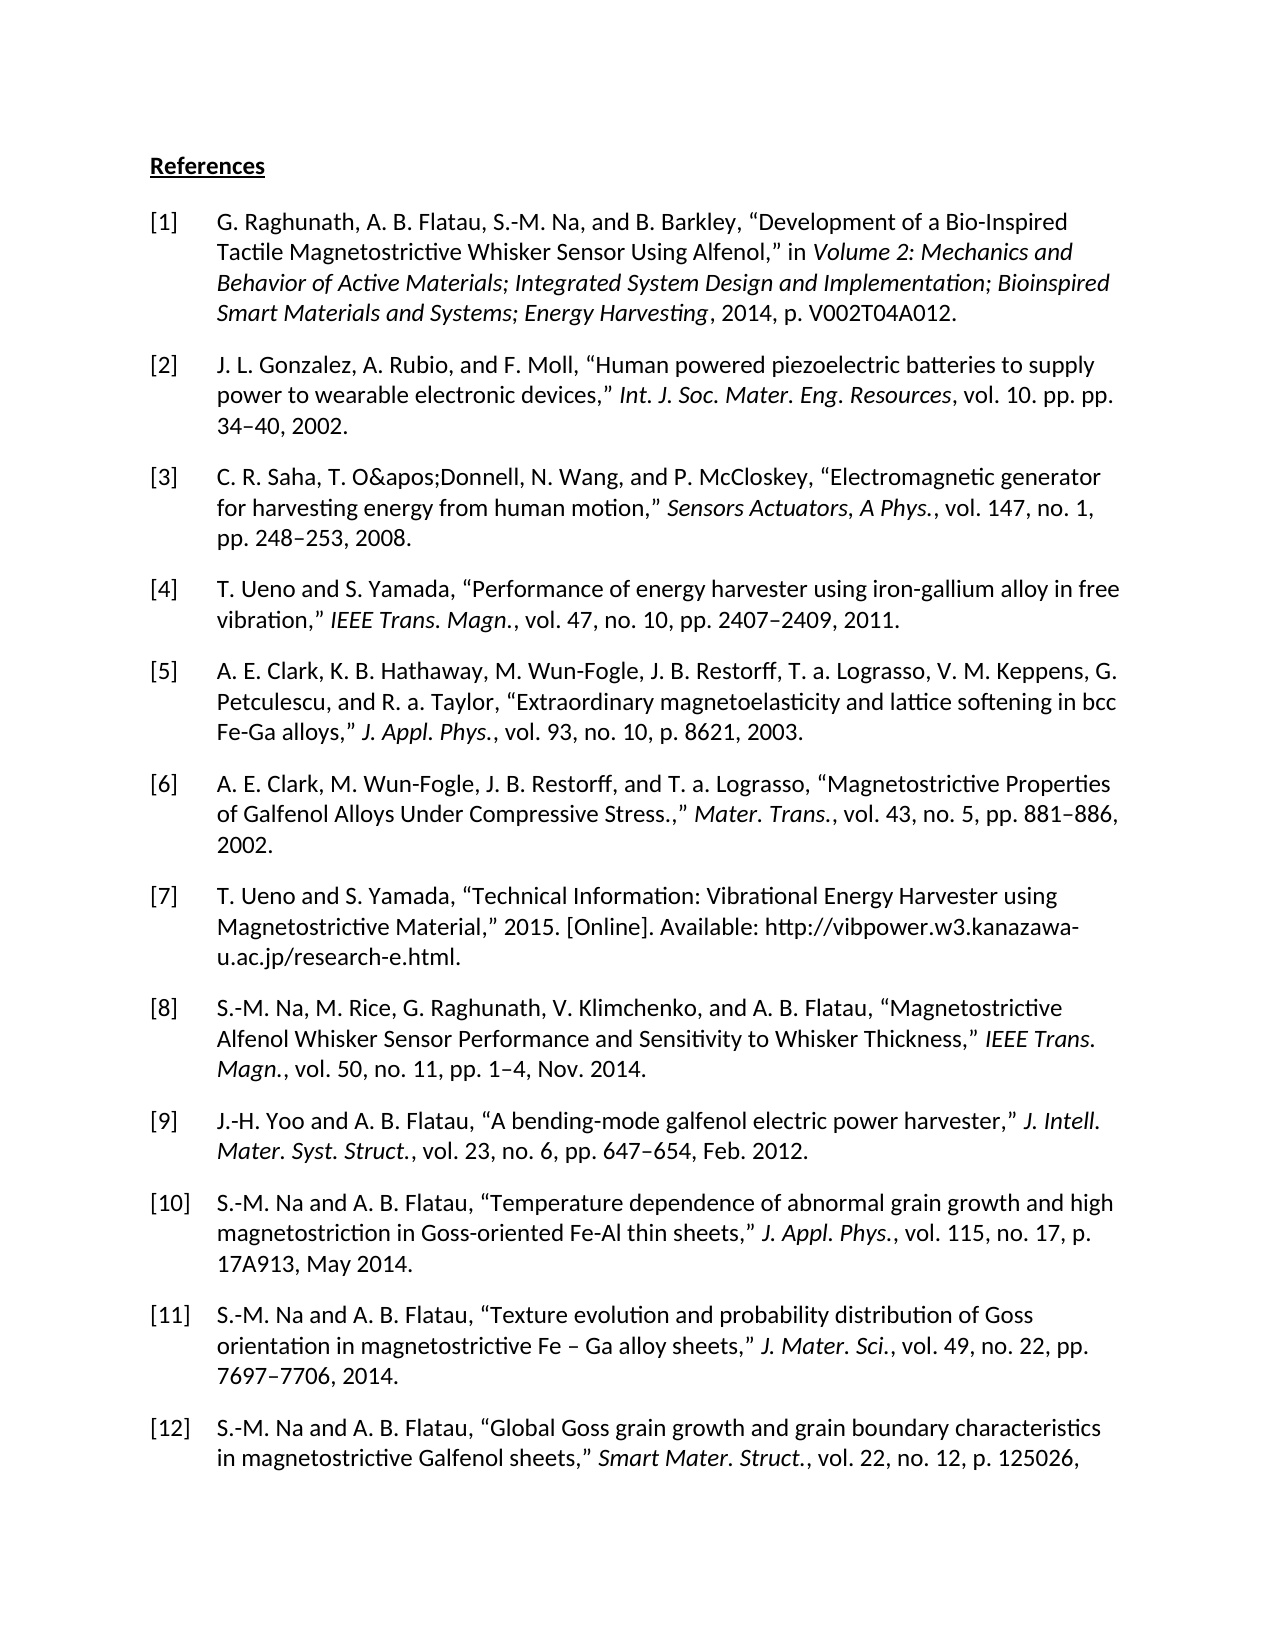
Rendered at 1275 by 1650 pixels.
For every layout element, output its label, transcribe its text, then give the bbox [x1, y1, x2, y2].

text [7] T. Ueno and S. Yamada, “Technical Information: Vibrational Energy Harvester using Magnetostrictive Material,” 2015. [Online]. Available: http://vibpower.w3.kanazawa-u.ac.jp/research-e.html. [150, 880, 1125, 972]
text [4] T. Ueno and S. Yamada, “Performance of energy harvester using iron-gallium alloy in free vibration,” IEEE Trans. Magn., vol. 47, no. 10, pp. 2407–2409, 2011. [150, 573, 1125, 634]
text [150, 1412, 1125, 1473]
text [1] G. Raghunath, A. B. Flatau, S.-M. Na, and B. Barkley, “Development of a Bio-Inspired Tactile Magnetostrictive Whisker Sensor Using Alfenol,” in Volume 2: Mechanics and Behavior of Active Materials; Integrated System Design and Implementation; Bioinspired Smart Materials and Systems; Energy Harvesting, 2014, p. V002T04A012. [150, 206, 1125, 328]
text [10] S.-M. Na and A. B. Flatau, “Temperature dependence of abnormal grain growth and high magnetostriction in Goss-oriented Fe-Al thin sheets,” J. Appl. Phys., vol. 115, no. 17, p. 17A913, May 2014. [150, 1187, 1125, 1278]
text [11] S.-M. Na and A. B. Flatau, “Texture evolution and probability distribution of Goss orientation in magnetostrictive Fe – Ga alloy sheets,” J. Mater. Sci., vol. 49, no. 22, pp. 7697–7706, 2014. [150, 1299, 1125, 1391]
text [8] S.-M. Na, M. Rice, G. Raghunath, V. Klimchenko, and A. B. Flatau, “Magnetostrictive Alfenol Whisker Sensor Performance and Sensitivity to Whisker Thickness,” IEEE Trans. Magn., vol. 50, no. 11, pp. 1–4, Nov. 2014. [150, 993, 1125, 1084]
text [6] A. E. Clark, M. Wun-Fogle, J. B. Restorff, and T. a. Lograsso, “Magnetostrictive Properties of Galfenol Alloys Under Compressive Stress.,” Mater. Trans., vol. 43, no. 5, pp. 881–886, 2002. [150, 768, 1125, 859]
text [2] J. L. Gonzalez, A. Rubio, and F. Moll, “Human powered piezoelectric batteries to supply power to wearable electronic devices,” Int. J. Soc. Mater. Eng. Resources, vol. 10. pp. pp. 34–40, 2002. [150, 349, 1125, 440]
text [3] C. R. Saha, T. O&apos;Donnell, N. Wang, and P. McCloskey, “Electromagnetic generator for harvesting energy from human motion,” Sensors Actuators, A Phys., vol. 147, no. 1, pp. 248–253, 2008. [150, 461, 1125, 553]
text [9] J.-H. Yoo and A. B. Flatau, “A bending-mode galfenol electric power harvester,” J. Intell. Mater. Syst. Struct., vol. 23, no. 6, pp. 647–654, Feb. 2012. [150, 1105, 1125, 1166]
text References [150, 150, 1125, 181]
text [5] A. E. Clark, K. B. Hathaway, M. Wun-Fogle, J. B. Restorff, T. a. Lograsso, V. M. Keppens, G. Petculescu, and R. a. Taylor, “Extraordinary magnetoelasticity and lattice softening in bcc Fe-Ga alloys,” J. Appl. Phys., vol. 93, no. 10, p. 8621, 2003. [150, 655, 1125, 747]
